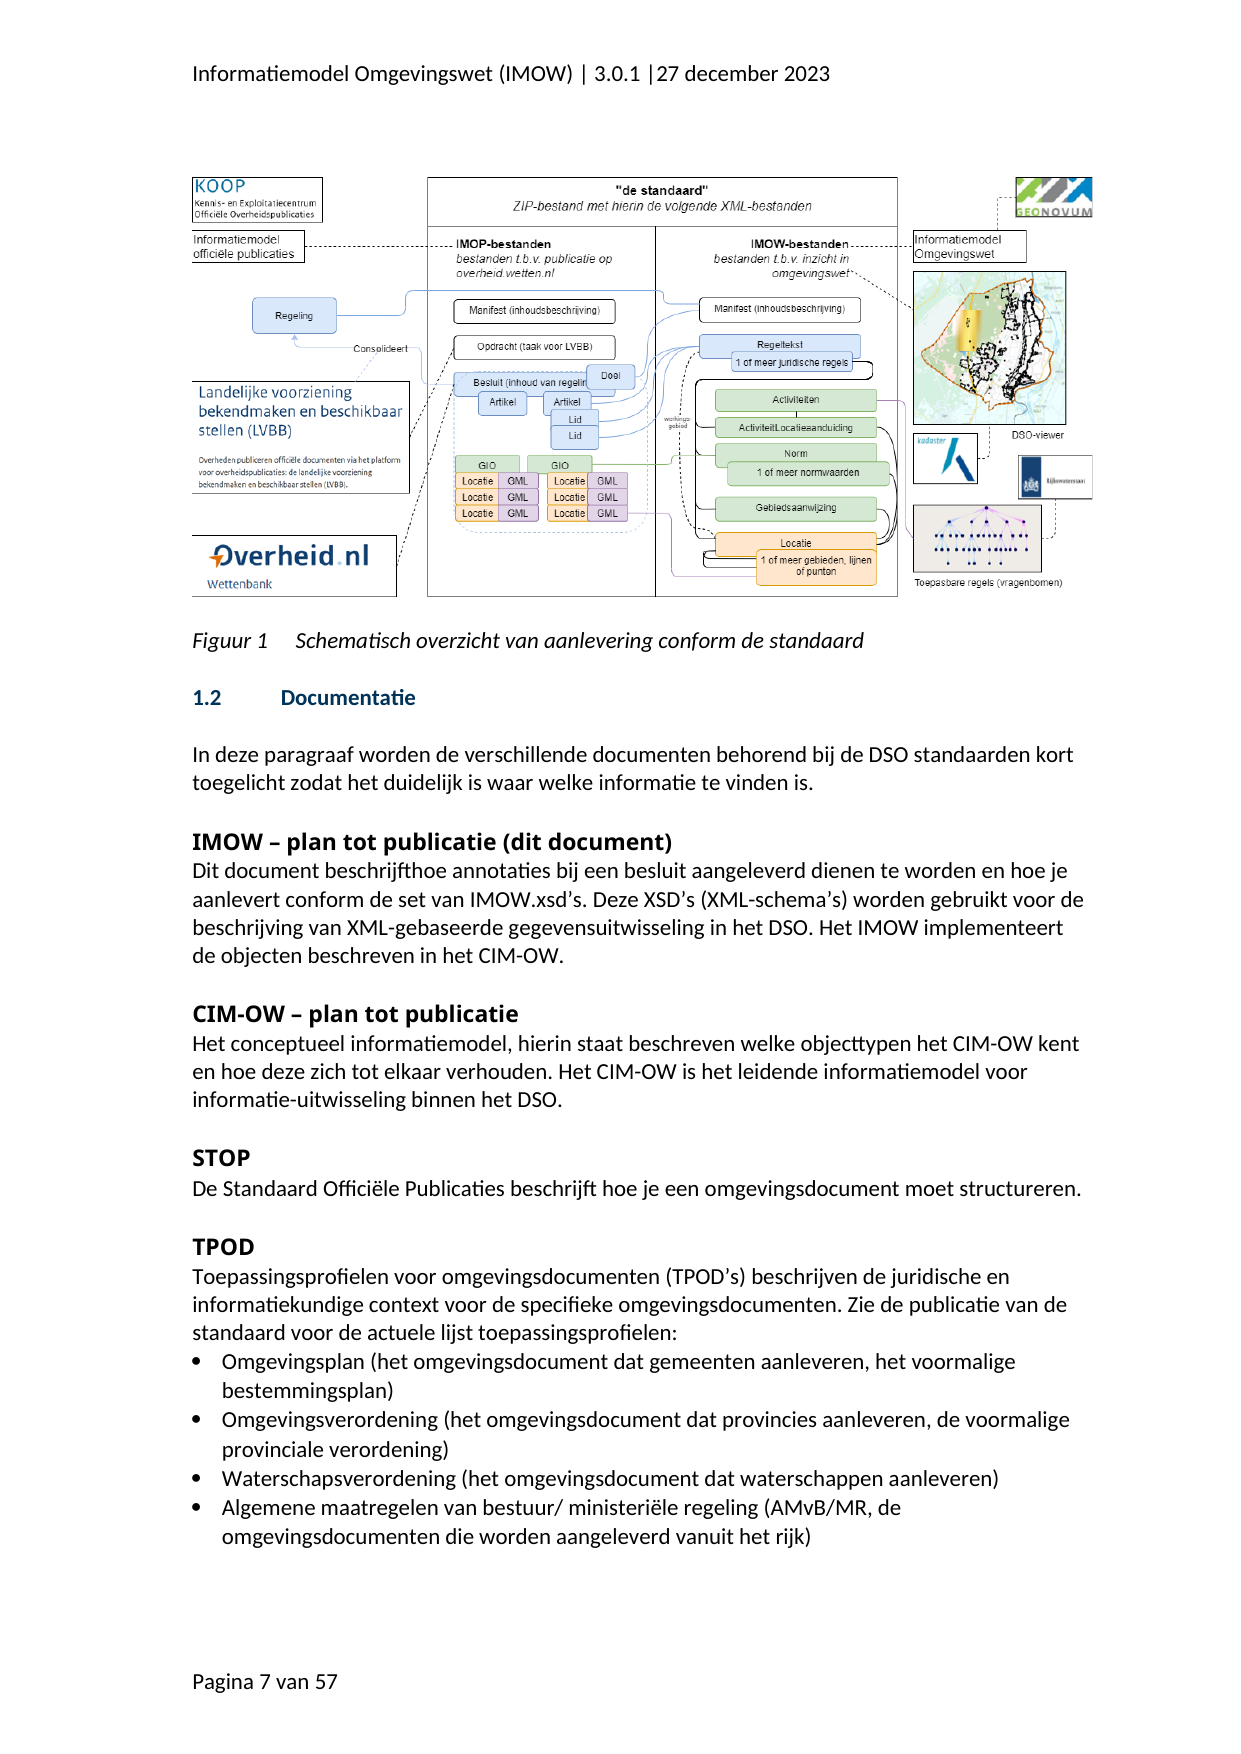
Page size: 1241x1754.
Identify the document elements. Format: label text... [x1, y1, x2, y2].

subtitle STOP [192, 1142, 1092, 1174]
text Omgevingsplan (het omgevingsdocument dat gemeenten aanleveren, het voormalige bestemmingsplan) [192, 1346, 1092, 1404]
subtitle TPOD [192, 1231, 1092, 1262]
subtitle Documentatie [192, 683, 1092, 711]
subtitle IMOW – plan tot publicatie (dit document) [192, 825, 1092, 857]
text Toepassingsprofielen voor omgevingsdocumenten (TPOD’s) beschrijven de juridische en informatiekundige context voor de specifieke omgevingsdocumenten. Zie de publicatie van de standaard voor de actuele lijst toepassingsprofielen: [192, 1262, 1092, 1346]
text Schematisch overzicht van aanlevering conform de standaard [192, 626, 1092, 654]
text Waterschapsverordening (het omgevingsdocument dat waterschappen aanleveren) [192, 1463, 1092, 1492]
text De Standaard Officiële Publicaties beschrijft hoe je een omgevingsdocument moet structureren. [192, 1174, 1092, 1202]
picture [192, 177, 1093, 597]
text Omgevingsverordening (het omgevingsdocument dat provincies aanleveren, de voormalige provinciale verordening) [192, 1404, 1092, 1463]
text Algemene maatregelen van bestuur/ ministeriële regeling (AMvB/MR, de omgevingsdocumenten die worden aangeleverd vanuit het rijk) [192, 1492, 1092, 1550]
subtitle CIM-OW – plan tot publicatie [192, 998, 1092, 1029]
text In deze paragraaf worden de verschillende documenten behorend bij de DSO standaarden kort toegelicht zodat het duidelijk is waar welke informatie te vinden is. [192, 740, 1092, 796]
text Dit document beschrijfthoe annotaties bij een besluit aangeleverd dienen te worden en hoe je aanlevert conform de set van IMOW.xsd’s. Deze XSD’s (XML-schema’s) worden gebruikt voor de beschrijving van XML-gebaseerde gegevensuitwisseling in het DSO. Het IMOW implementeert de objecten beschreven in het CIM-OW. [192, 857, 1092, 969]
text Het conceptueel informatiemodel, hierin staat beschreven welke objecttypen het CIM-OW kent en hoe deze zich tot elkaar verhouden. Het CIM-OW is het leidende informatiemodel voor informatie-uitwisseling binnen het DSO. [192, 1029, 1092, 1113]
